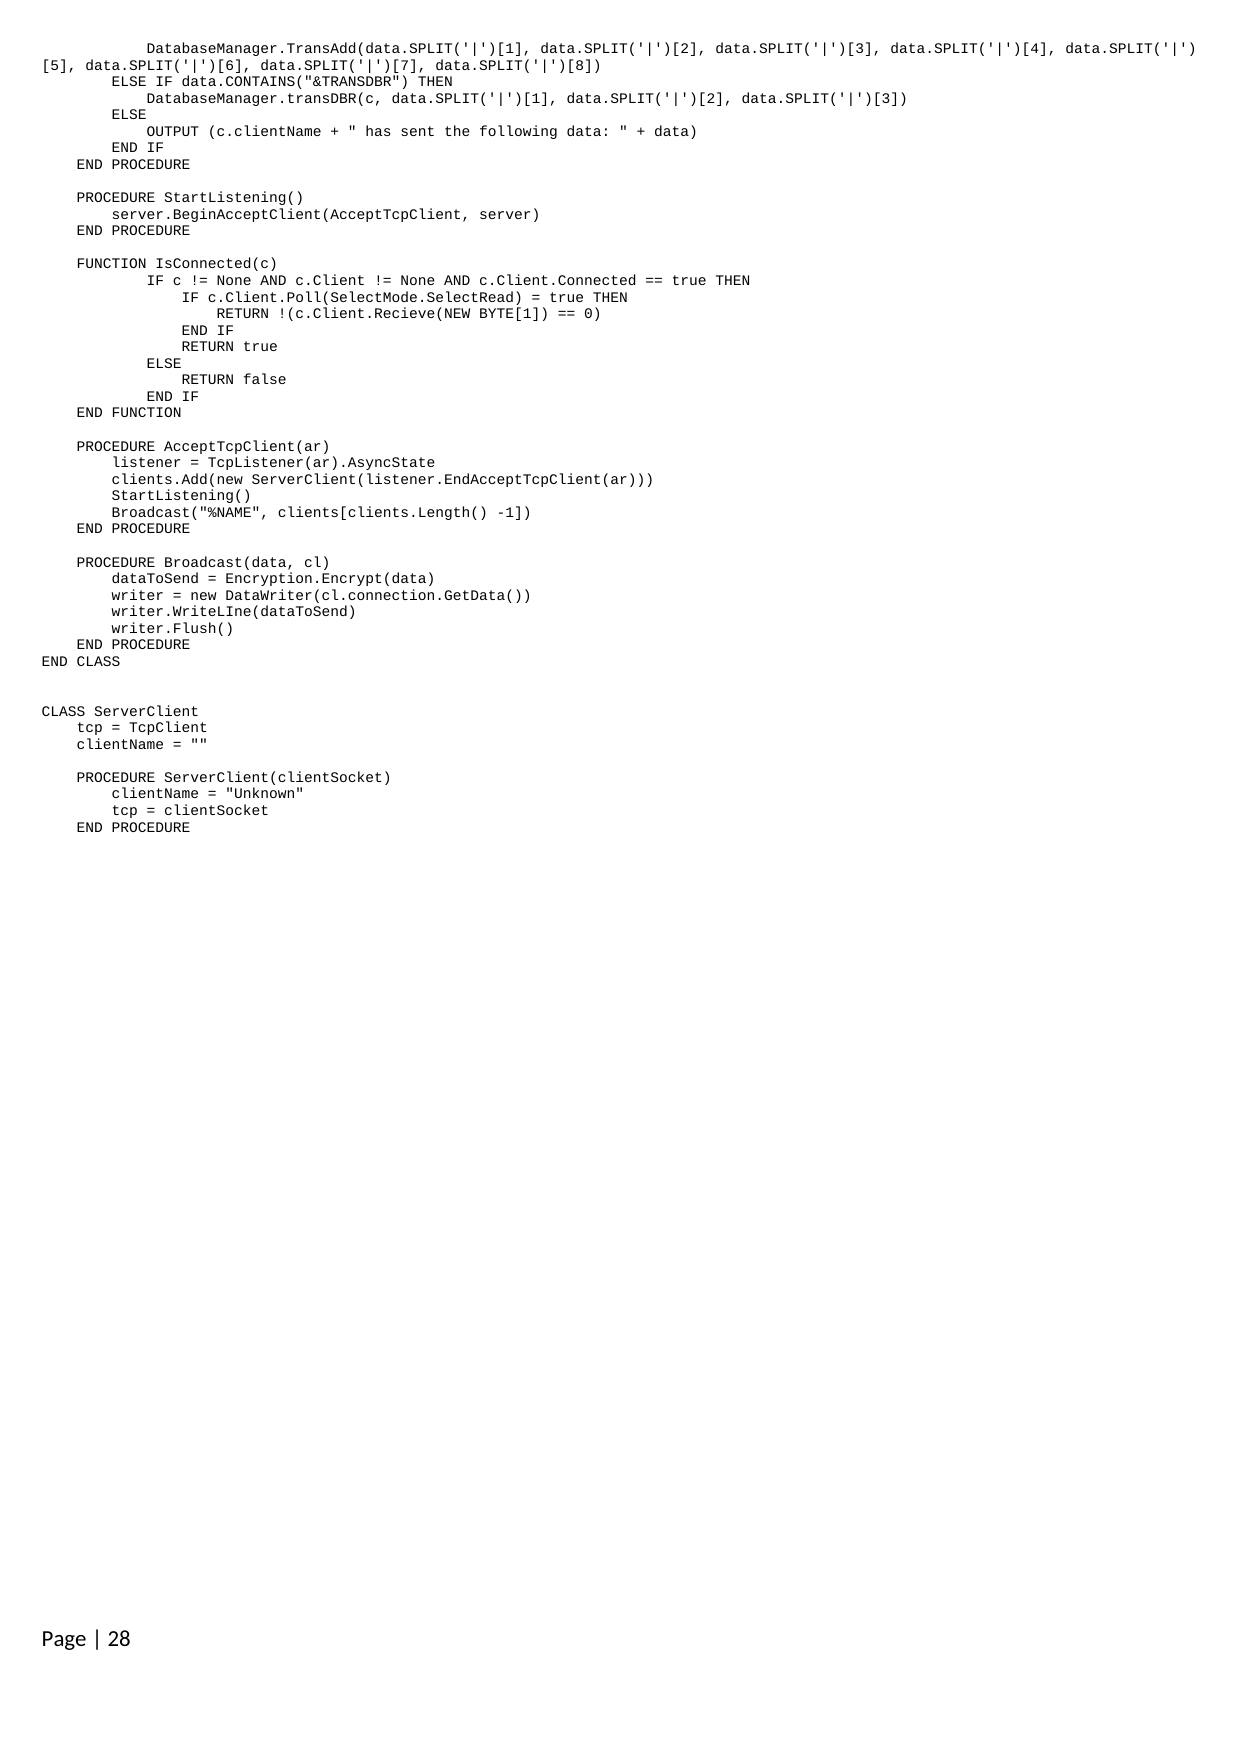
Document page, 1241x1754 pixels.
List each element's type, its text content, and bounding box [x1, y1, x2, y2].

text IF c != None AND c.Client != None AND c.Client.Connected == true THEN [41, 273, 1199, 290]
text listener = TcpListener(ar).AsyncState [41, 455, 1199, 472]
text END PROCEDURE [41, 223, 1199, 240]
text writer.Flush() [41, 621, 1199, 638]
text END IF [41, 141, 1199, 157]
text END IF [41, 323, 1199, 339]
text PROCEDURE StartListening() [41, 190, 1199, 207]
text END PROCEDURE [41, 820, 1199, 836]
text END IF [41, 389, 1199, 406]
text ELSE [41, 356, 1199, 373]
text writer = new DataWriter(cl.connection.GetData()) [41, 588, 1199, 604]
text server.BeginAcceptClient(AcceptTcpClient, server) [41, 207, 1199, 223]
text END PROCEDURE [41, 638, 1199, 654]
text FUNCTION IsConnected(c) [41, 257, 1199, 273]
text StartListening() [41, 488, 1199, 505]
text OUTPUT (c.clientName + " has sent the following data: " + data) [41, 124, 1199, 141]
text clientName = "Unknown" [41, 787, 1199, 803]
text clientName = "" [41, 737, 1199, 753]
text RETURN false [41, 373, 1199, 389]
text RETURN true [41, 339, 1199, 356]
text ELSE [41, 108, 1199, 124]
text tcp = TcpClient [41, 720, 1199, 737]
text PROCEDURE AcceptTcpClient(ar) [41, 439, 1199, 455]
text Broadcast("%NAME", clients[clients.Length() -1]) [41, 505, 1199, 522]
text PROCEDURE ServerClient(clientSocket) [41, 770, 1199, 787]
text END PROCEDURE [41, 522, 1199, 538]
text writer.WriteLIne(dataToSend) [41, 604, 1199, 621]
text ELSE IF data.CONTAINS("&TRANSDBR") THEN [41, 74, 1199, 91]
text IF c.Client.Poll(SelectMode.SelectRead) = true THEN [41, 290, 1199, 306]
text DatabaseManager.transDBR(c, data.SPLIT('|')[1], data.SPLIT('|')[2], data.SPLIT('|')[3]) [41, 91, 1199, 108]
text CLASS ServerClient [41, 704, 1199, 720]
text dataToSend = Encryption.Encrypt(data) [41, 571, 1199, 588]
text PROCEDURE Broadcast(data, cl) [41, 555, 1199, 571]
text clients.Add(new ServerClient(listener.EndAcceptTcpClient(ar))) [41, 472, 1199, 488]
text RETURN !(c.Client.Recieve(NEW BYTE[1]) == 0) [41, 306, 1199, 323]
text DatabaseManager.TransAdd(data.SPLIT('|')[1], data.SPLIT('|')[2], data.SPLIT('|')[3], data.SPLIT('|')[4], data.SPLIT('|')[5], data.SPLIT('|')[6], data.SPLIT('|')[7], data.SPLIT('|')[8]) [41, 41, 1199, 74]
text END FUNCTION [41, 406, 1199, 422]
text END PROCEDURE [41, 157, 1199, 174]
text tcp = clientSocket [41, 803, 1199, 820]
text END CLASS [41, 654, 1199, 671]
